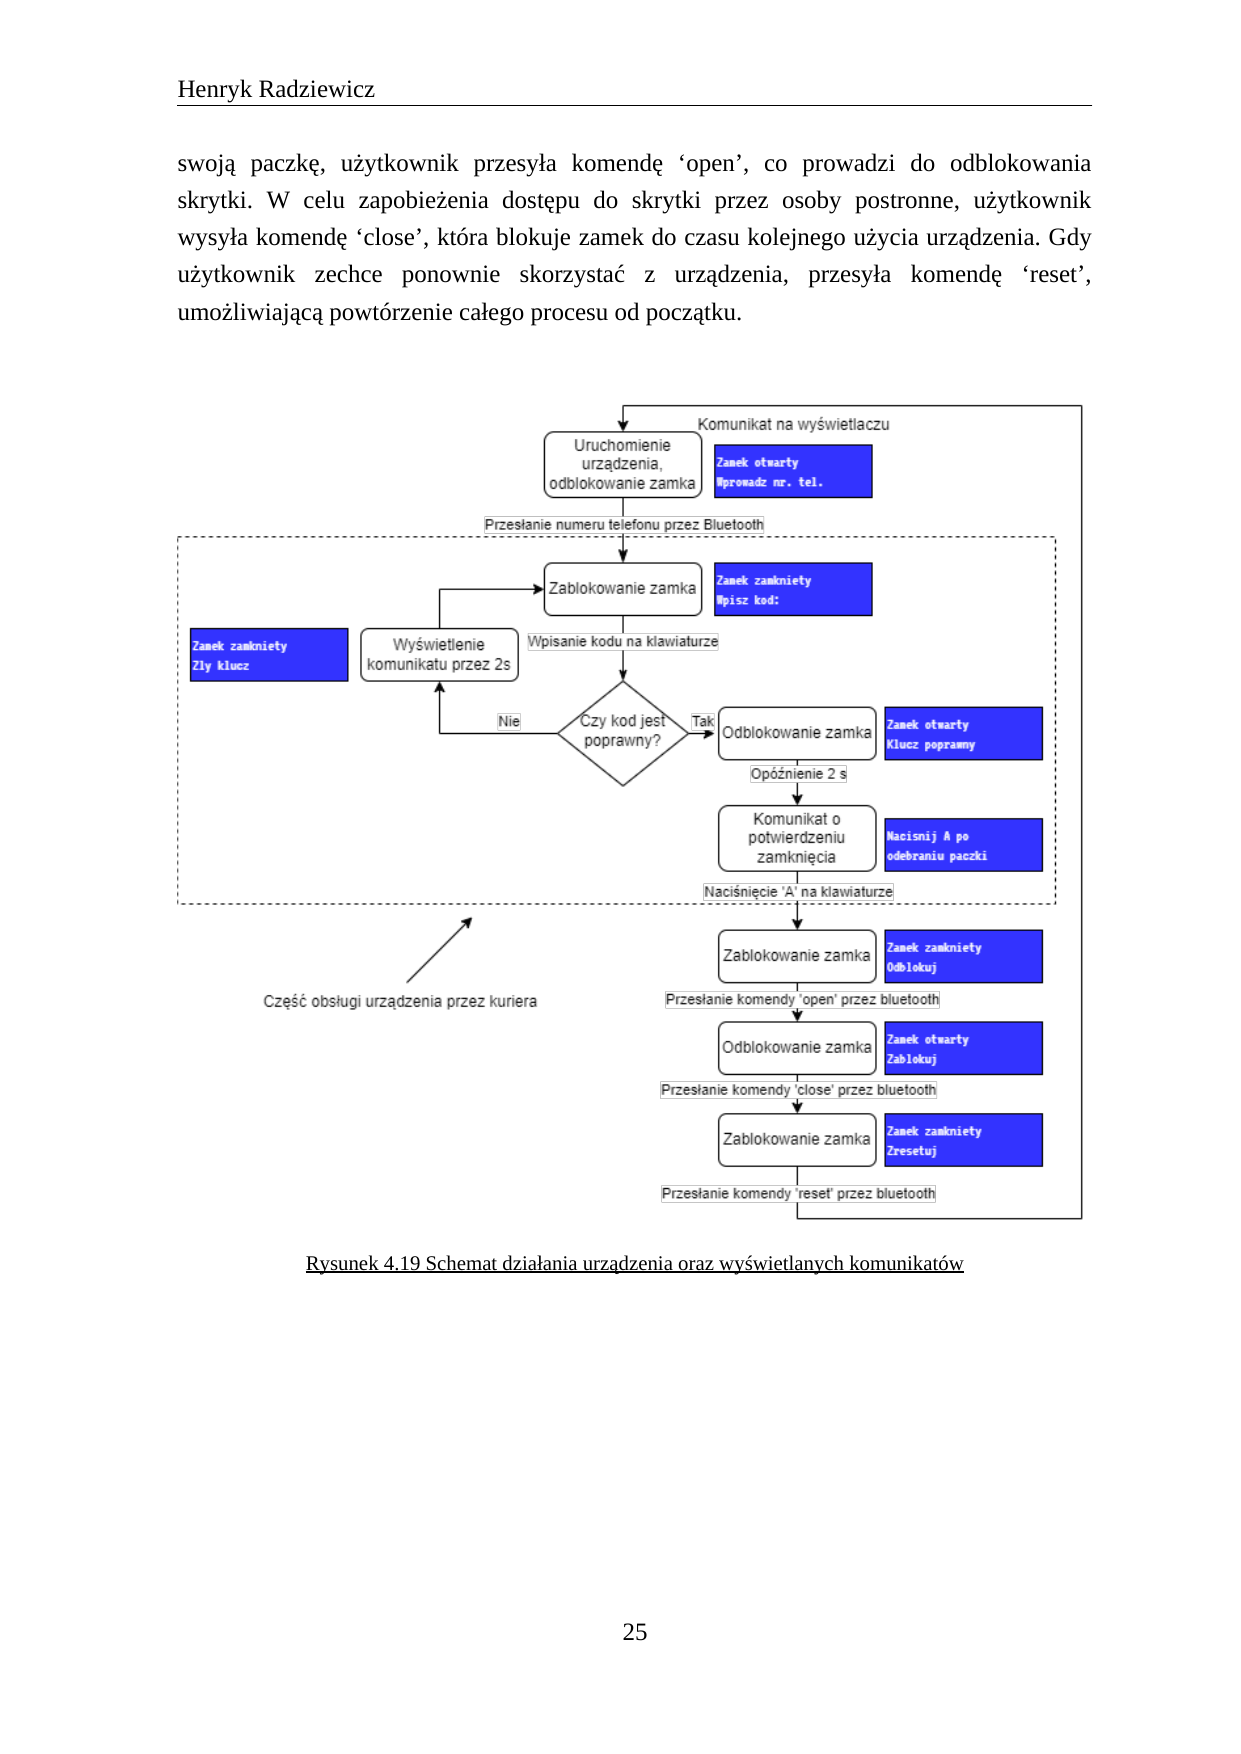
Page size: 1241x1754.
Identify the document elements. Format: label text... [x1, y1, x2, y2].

text Rysunek 4.19 Schemat działania urządzenia oraz wyświetlanych komunikatów [177, 1250, 1092, 1274]
picture [177, 396, 1093, 1230]
